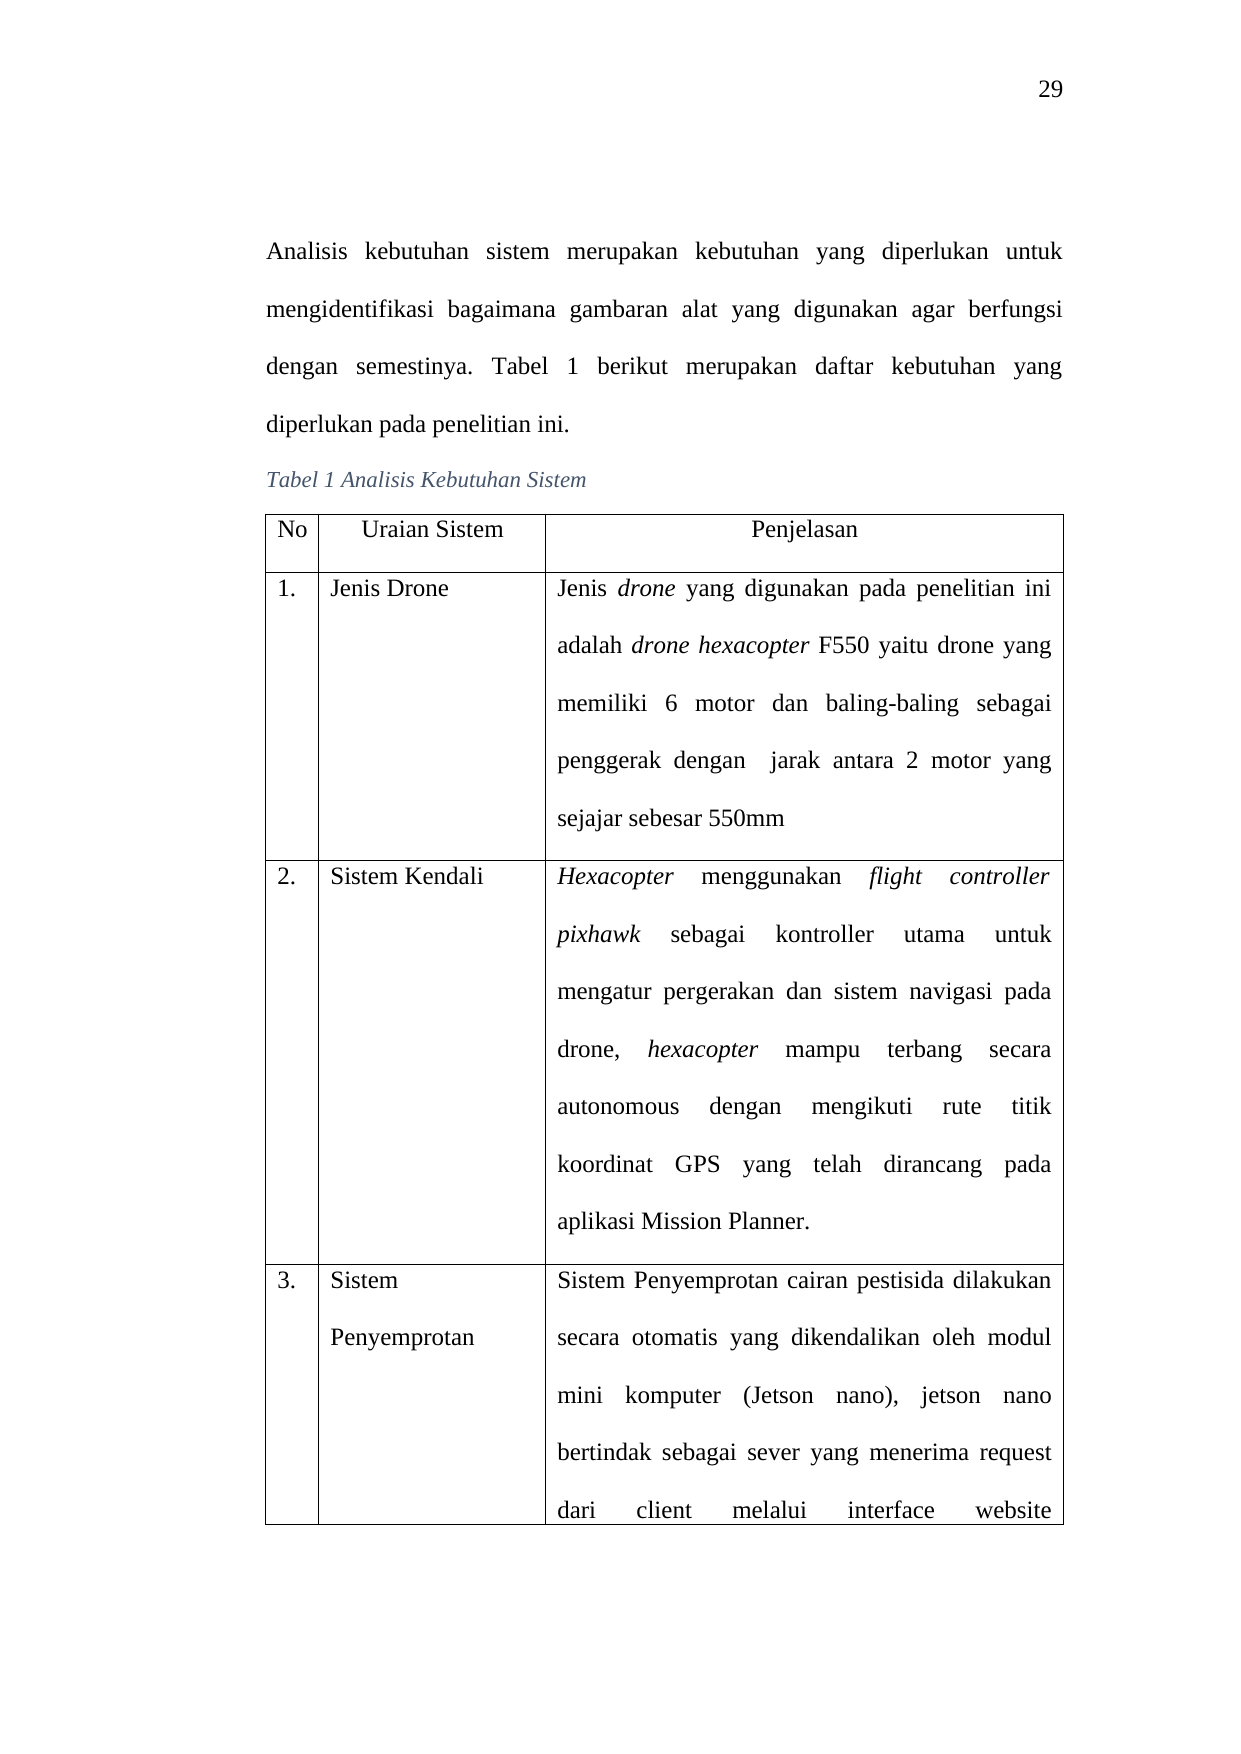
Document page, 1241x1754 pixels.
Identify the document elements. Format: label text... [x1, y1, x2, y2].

table_cell Jenis Drone [319, 573, 545, 860]
table_cell Jenis drone yang digunakan pada penelitian ini adalah drone hexacopter F550 yaitu drone yang memiliki 6 motor dan baling-baling sebagai penggerak dengan jarak antara 2 motor yang sejajar sebesar 550mm [546, 573, 1063, 860]
table_cell Hexacopter menggunakan flight controller pixhawk sebagai kontroller utama untuk mengatur pergerakan dan sistem navigasi pada drone, hexacopter mampu terbang secara autonomous dengan mengikuti rute titik koordinat GPS yang telah dirancang pada aplikasi Mission Planner. [546, 861, 1063, 1264]
table_header Uraian Sistem [319, 515, 545, 572]
table_cell 2. [266, 861, 318, 1264]
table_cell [546, 1265, 1063, 1523]
list Analisis kebutuhan sistem merupakan kebutuhan yang diperlukan untuk mengidentifikasi bagaimana gambaran alat yang digunakan agar berfungsi dengan semestinya. Tabel 1 berikut merupakan daftar kebutuhan yang diperlukan pada penelitian ini. [266, 236, 1063, 437]
table_cell 3. [266, 1265, 318, 1523]
table_cell Sistem Kendali [319, 861, 545, 1264]
table_cell 1. [266, 573, 318, 860]
table_header Penjelasan [546, 515, 1063, 572]
table_cell Sistem Penyemprotan [319, 1265, 545, 1523]
table_header No [266, 515, 318, 572]
